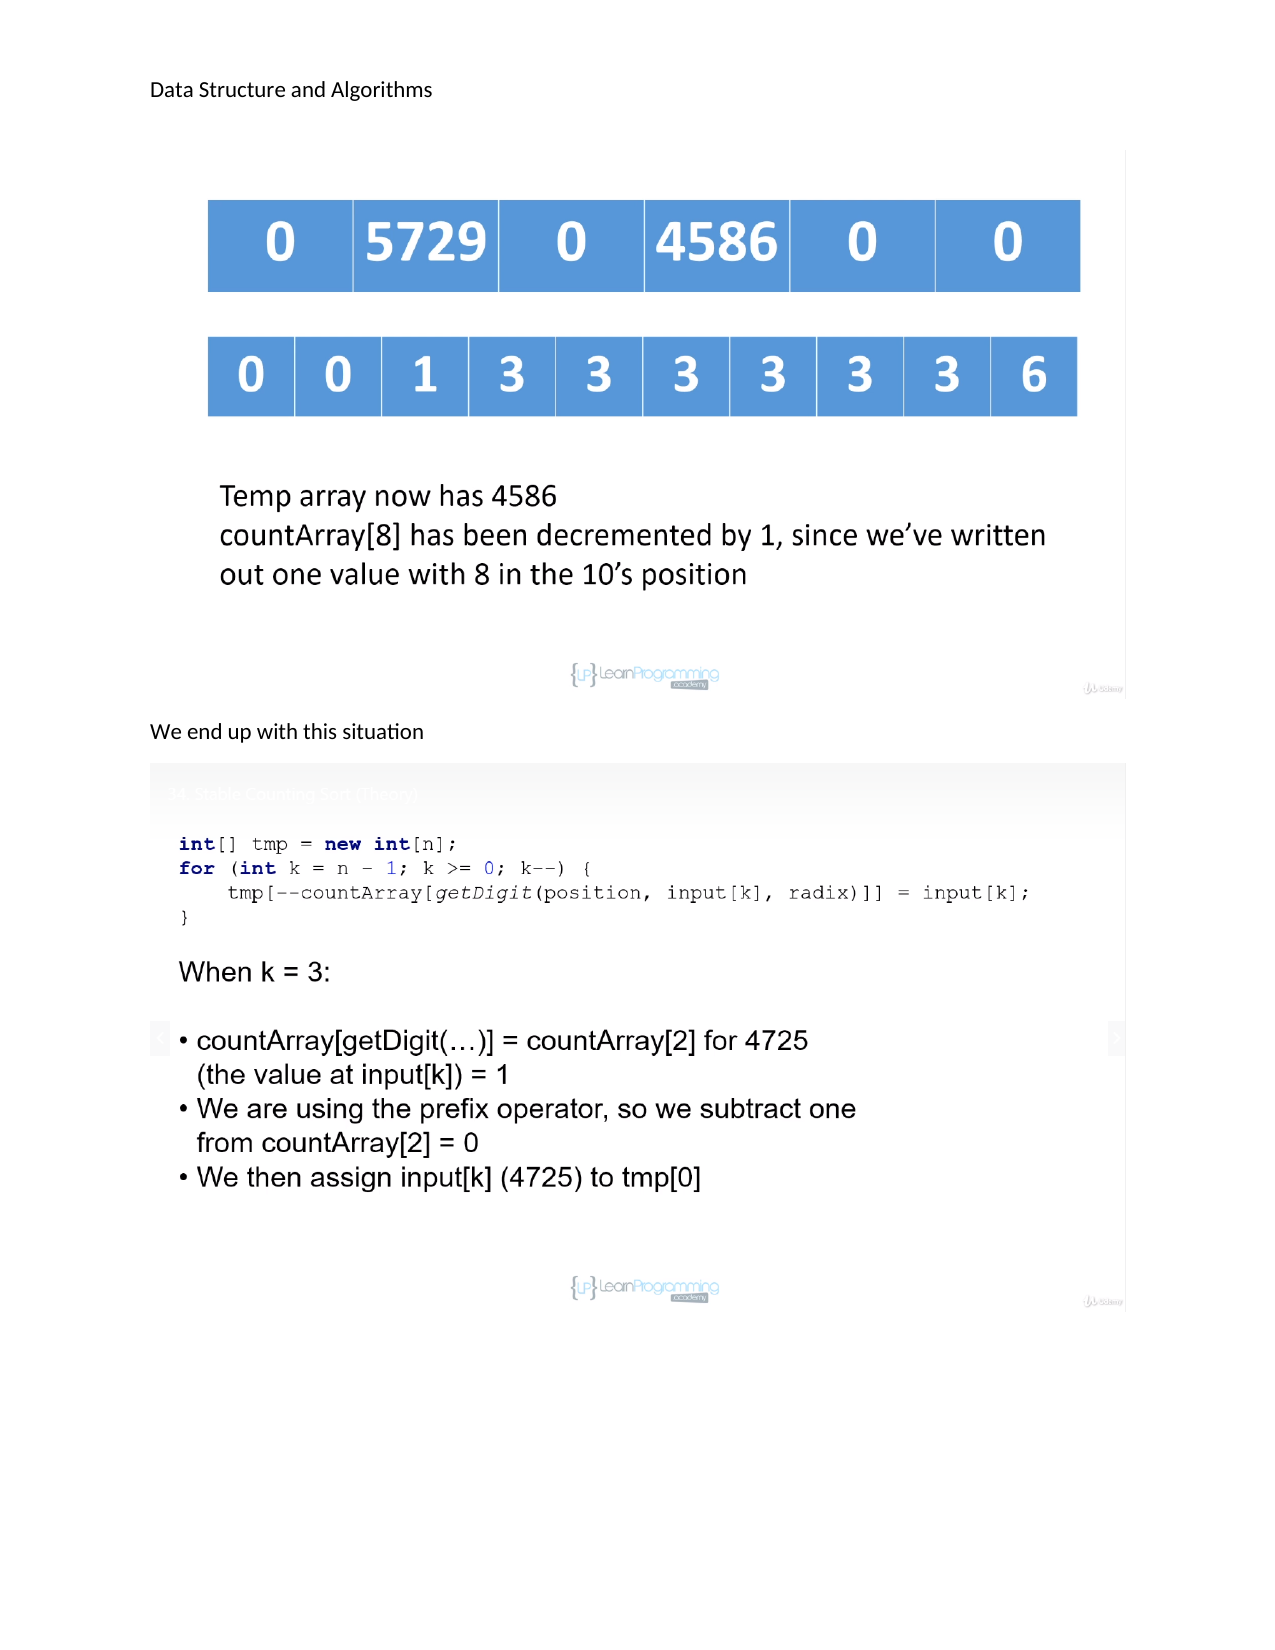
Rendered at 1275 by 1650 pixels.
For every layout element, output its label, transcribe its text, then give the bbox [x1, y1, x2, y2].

picture [150, 763, 1125, 1312]
picture [150, 150, 1125, 699]
text We end up with this situation [150, 717, 1125, 745]
